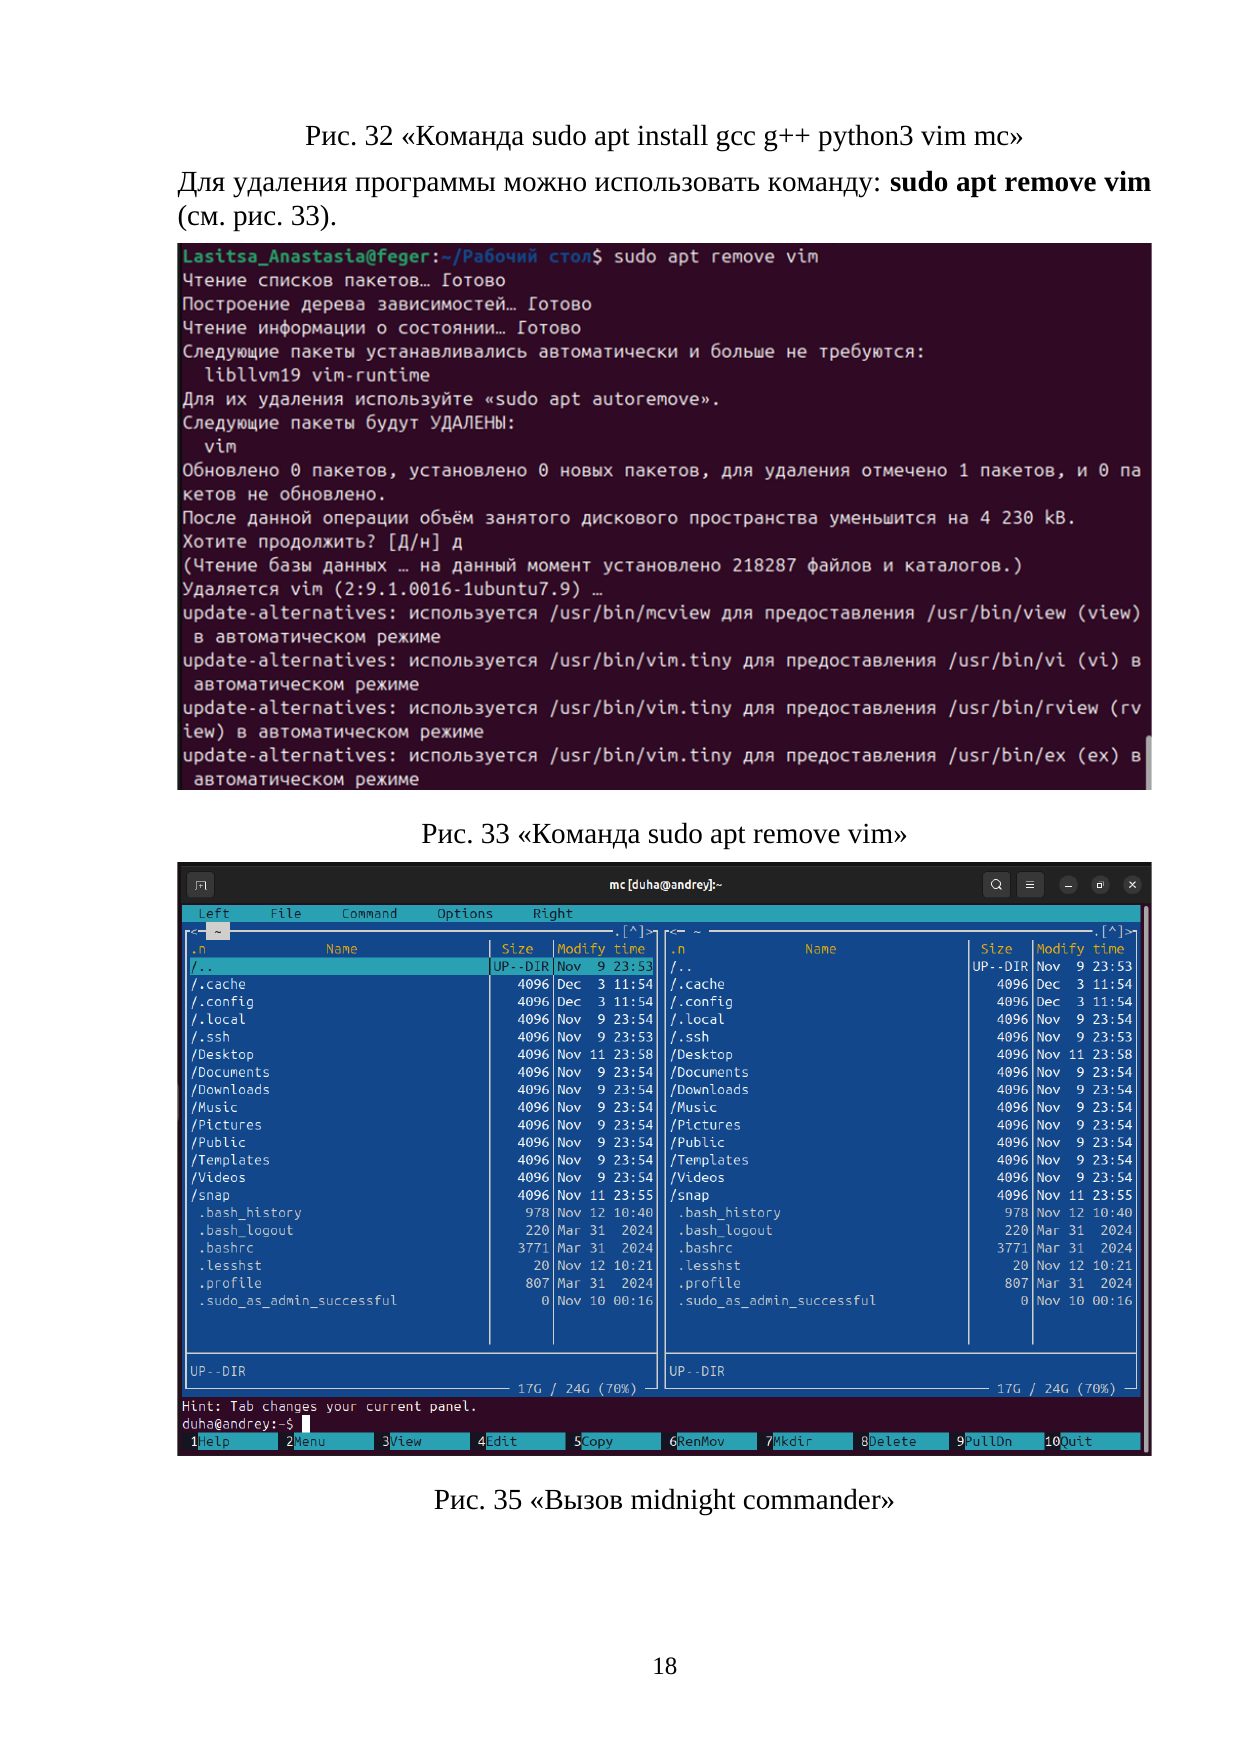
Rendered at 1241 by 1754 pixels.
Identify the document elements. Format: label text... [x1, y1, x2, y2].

picture [177, 862, 1152, 1456]
text Для удаления программы можно использовать команду: sudo apt remove vim (см. рис. 33). [177, 164, 1152, 231]
text Рис. 33 «Команда sudo apt remove vim» [177, 816, 1152, 850]
text Рис. 35 «Вызов midnight commander» [177, 1482, 1152, 1515]
picture [177, 243, 1152, 790]
text Рис. 32 «Команда sudo apt install gcc g++ python3 vim mc» [177, 118, 1152, 152]
